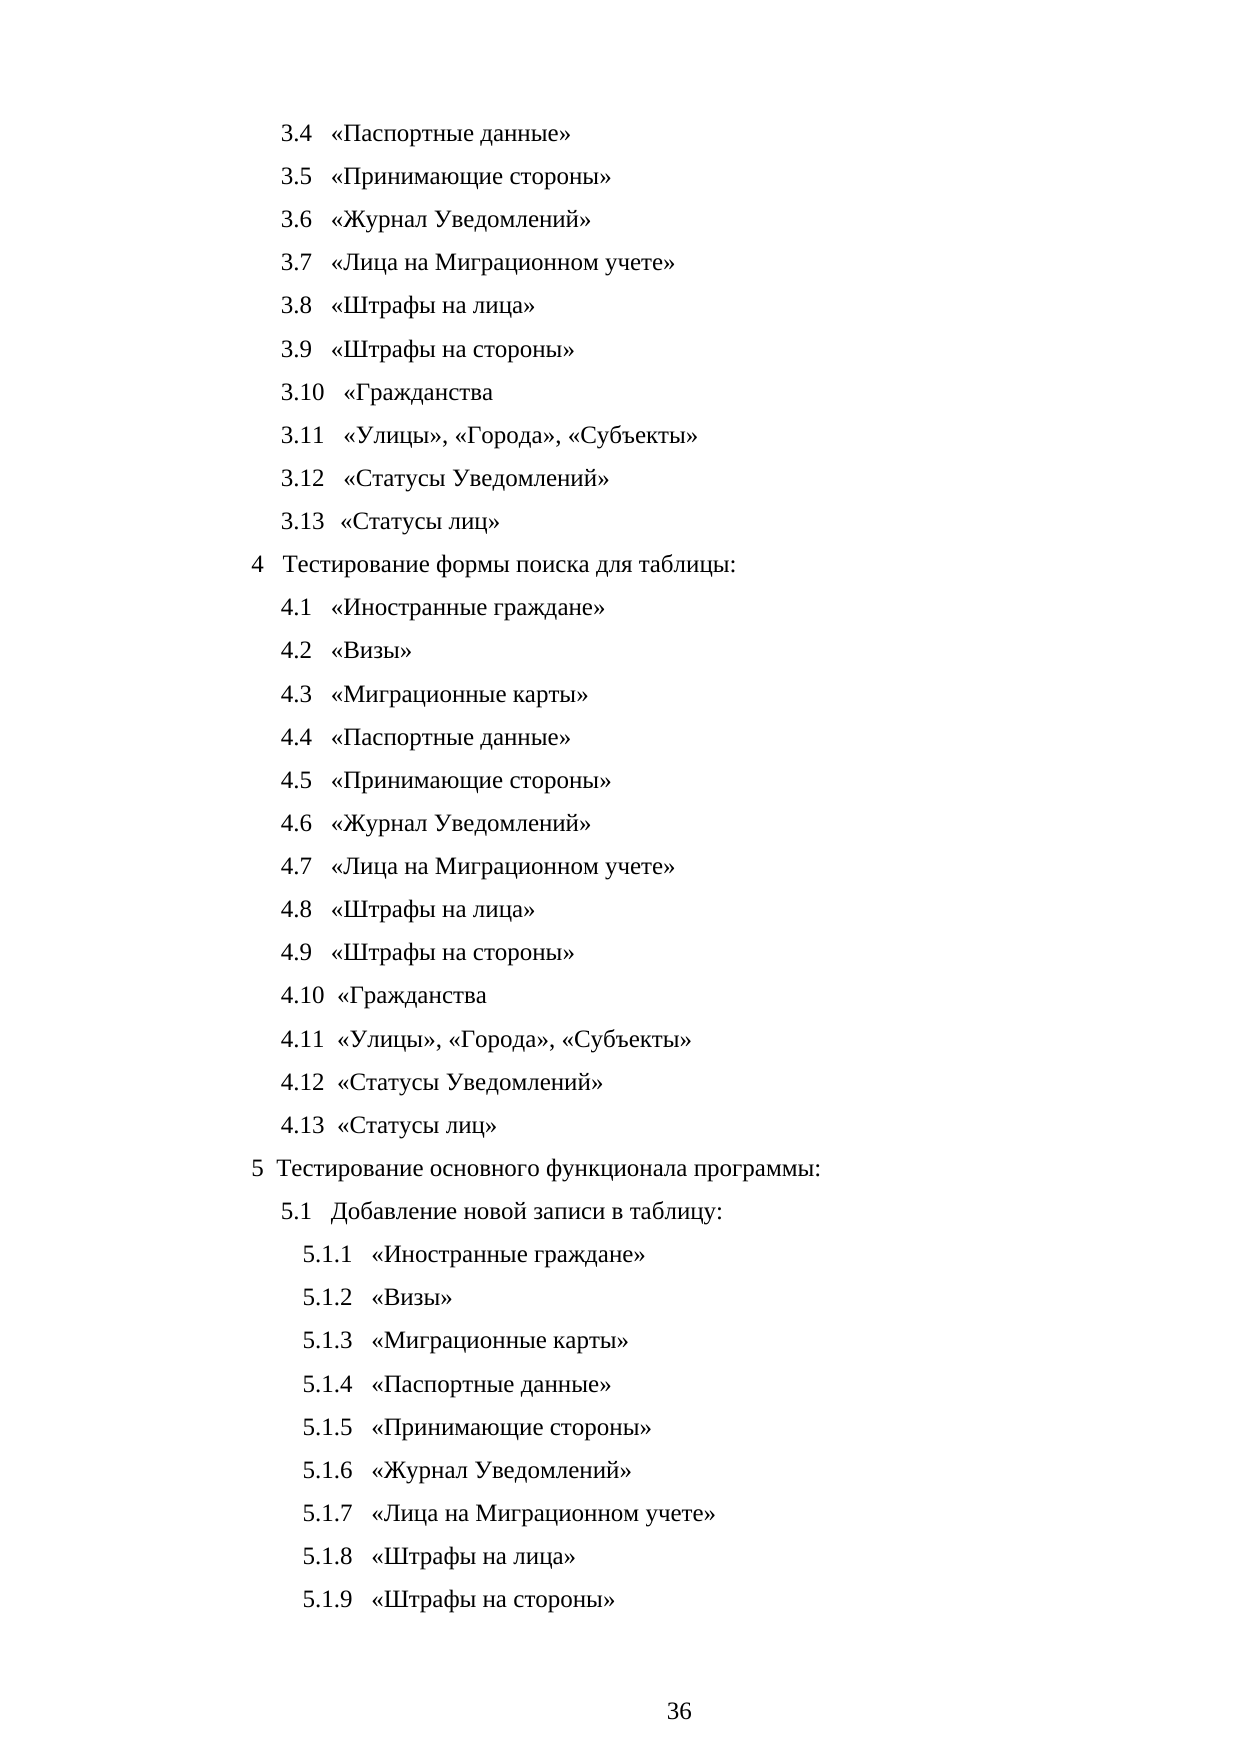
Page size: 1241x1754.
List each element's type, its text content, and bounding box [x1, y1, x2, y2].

text 4.9 «Штрафы на стороны» [215, 937, 1181, 966]
text 5.1.5 «Принимающие стороны» [236, 1412, 1181, 1441]
text 4.8 «Штрафы на лица» [215, 894, 1181, 923]
text 4.11 «Улицы», «Города», «Субъекты» [215, 1024, 1181, 1052]
text 5.1.6 «Журнал Уведомлений» [236, 1455, 1181, 1484]
text 5.1.8 «Штрафы на лица» [236, 1541, 1181, 1570]
text 5.1.7 «Лица на Миграционном учете» [236, 1498, 1181, 1527]
text 5 Тестирование основного функционала программы: [236, 1153, 1181, 1182]
text 4.6 «Журнал Уведомлений» [215, 808, 1181, 837]
text 4.13 «Статусы лиц» [215, 1110, 1181, 1139]
text 4.1 «Иностранные граждане» [215, 592, 1181, 621]
list «Статусы лиц» [281, 506, 1181, 535]
text 5.1.1 «Иностранные граждане» [236, 1239, 1181, 1268]
text 5.1.4 «Паспортные данные» [236, 1369, 1181, 1397]
text 5.1 Добавление новой записи в таблицу: [236, 1196, 1181, 1225]
text 3.7 «Лица на Миграционном учете» [281, 247, 1181, 276]
text 4.4 «Паспортные данные» [215, 722, 1181, 751]
text 5.1.2 «Визы» [236, 1282, 1181, 1311]
text 3.8 «Штрафы на лица» [281, 291, 1181, 319]
text 4.12 «Статусы Уведомлений» [215, 1067, 1181, 1096]
text 3.11 «Улицы», «Города», «Субъекты» [281, 420, 1181, 449]
text 3.10 «Гражданства [281, 377, 1181, 406]
text 3.9 «Штрафы на стороны» [281, 334, 1181, 362]
text 3.4 «Паспортные данные» [281, 118, 1181, 147]
list 4 Тестирование формы поиска для таблицы: [251, 549, 1181, 578]
text 4.5 «Принимающие стороны» [215, 765, 1181, 794]
text 3.6 «Журнал Уведомлений» [281, 204, 1181, 233]
text 4.10 «Гражданства [215, 981, 1181, 1009]
text 4.7 «Лица на Миграционном учете» [215, 851, 1181, 880]
text 3.12 «Статусы Уведомлений» [281, 463, 1181, 492]
text 5.1.9 «Штрафы на стороны» [236, 1584, 1181, 1613]
text 5.1.3 «Миграционные карты» [236, 1326, 1181, 1354]
text 3.5 «Принимающие стороны» [281, 161, 1181, 190]
text 4.2 «Визы» [215, 636, 1181, 664]
text 4.3 «Миграционные карты» [215, 679, 1181, 707]
